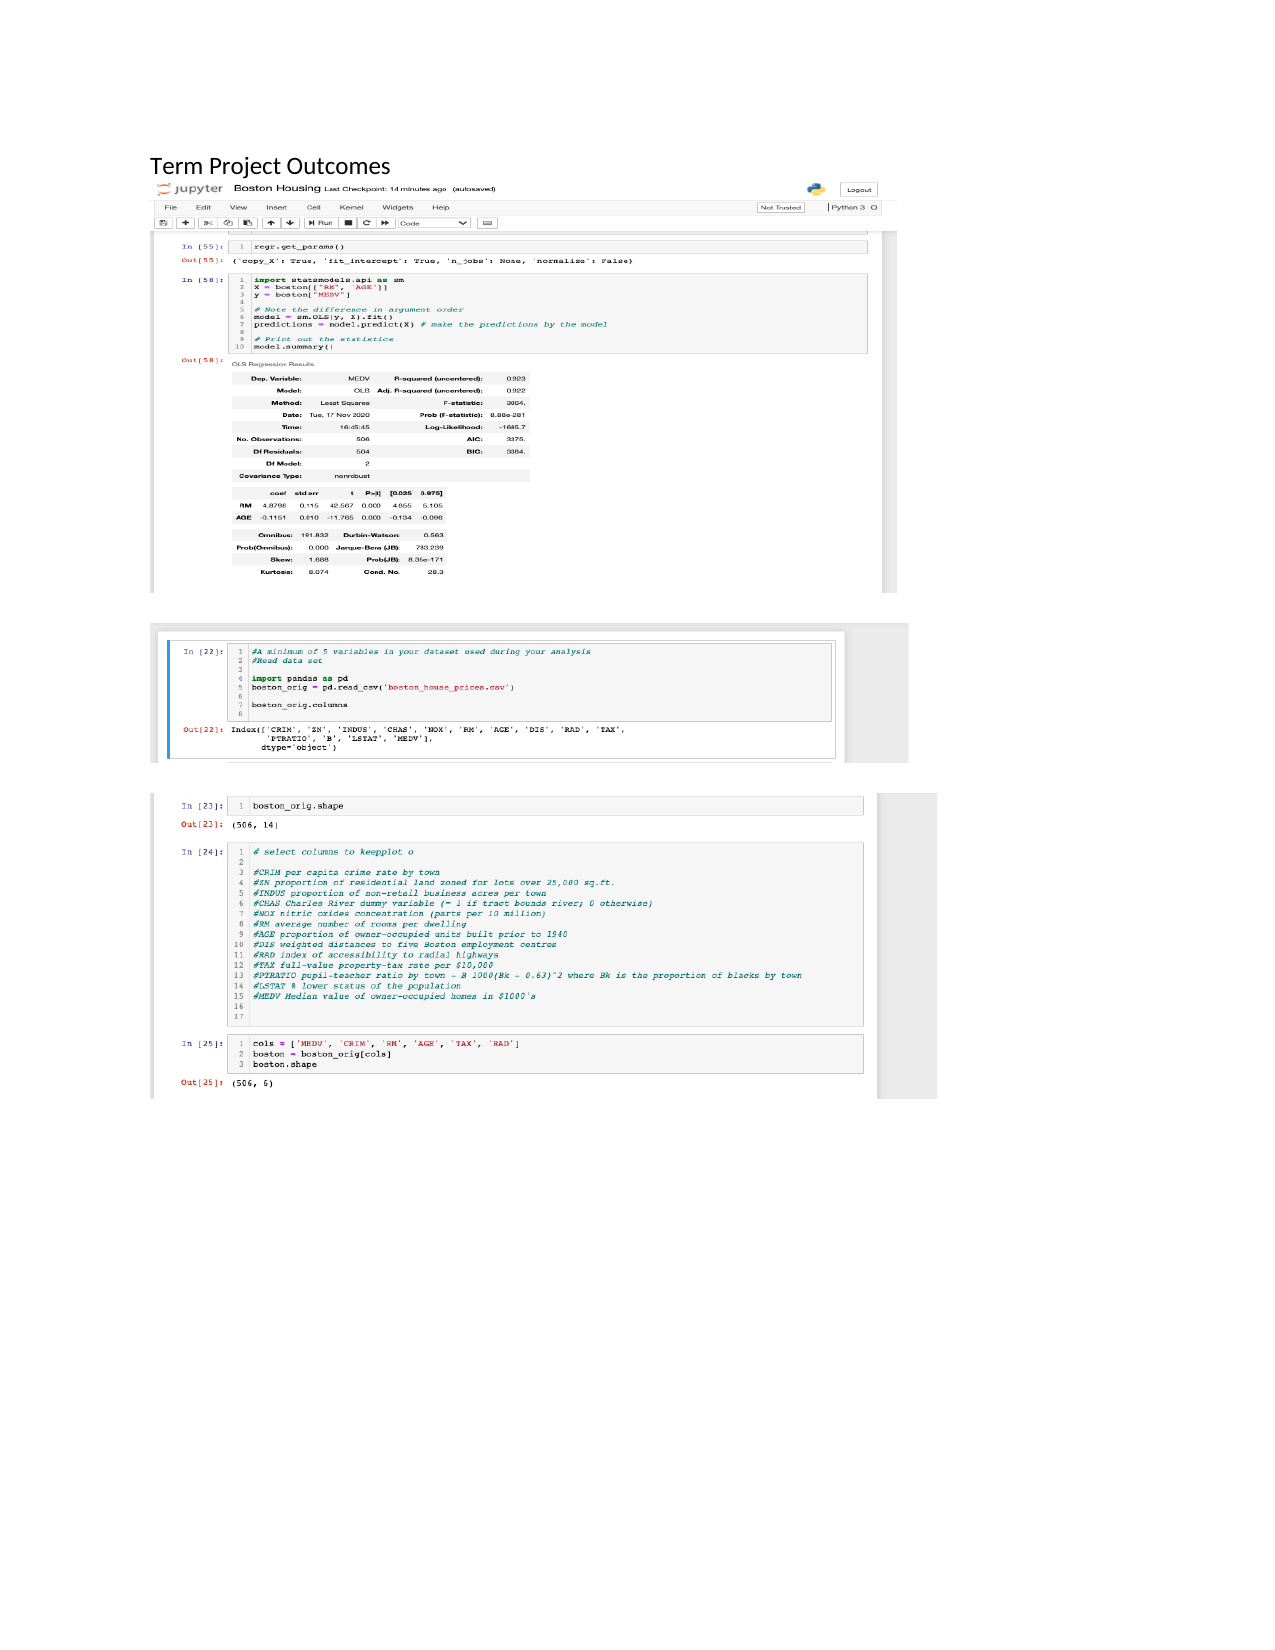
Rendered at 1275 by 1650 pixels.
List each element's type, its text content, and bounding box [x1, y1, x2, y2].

picture [150, 623, 909, 763]
picture [150, 793, 938, 1099]
picture [150, 180, 897, 593]
